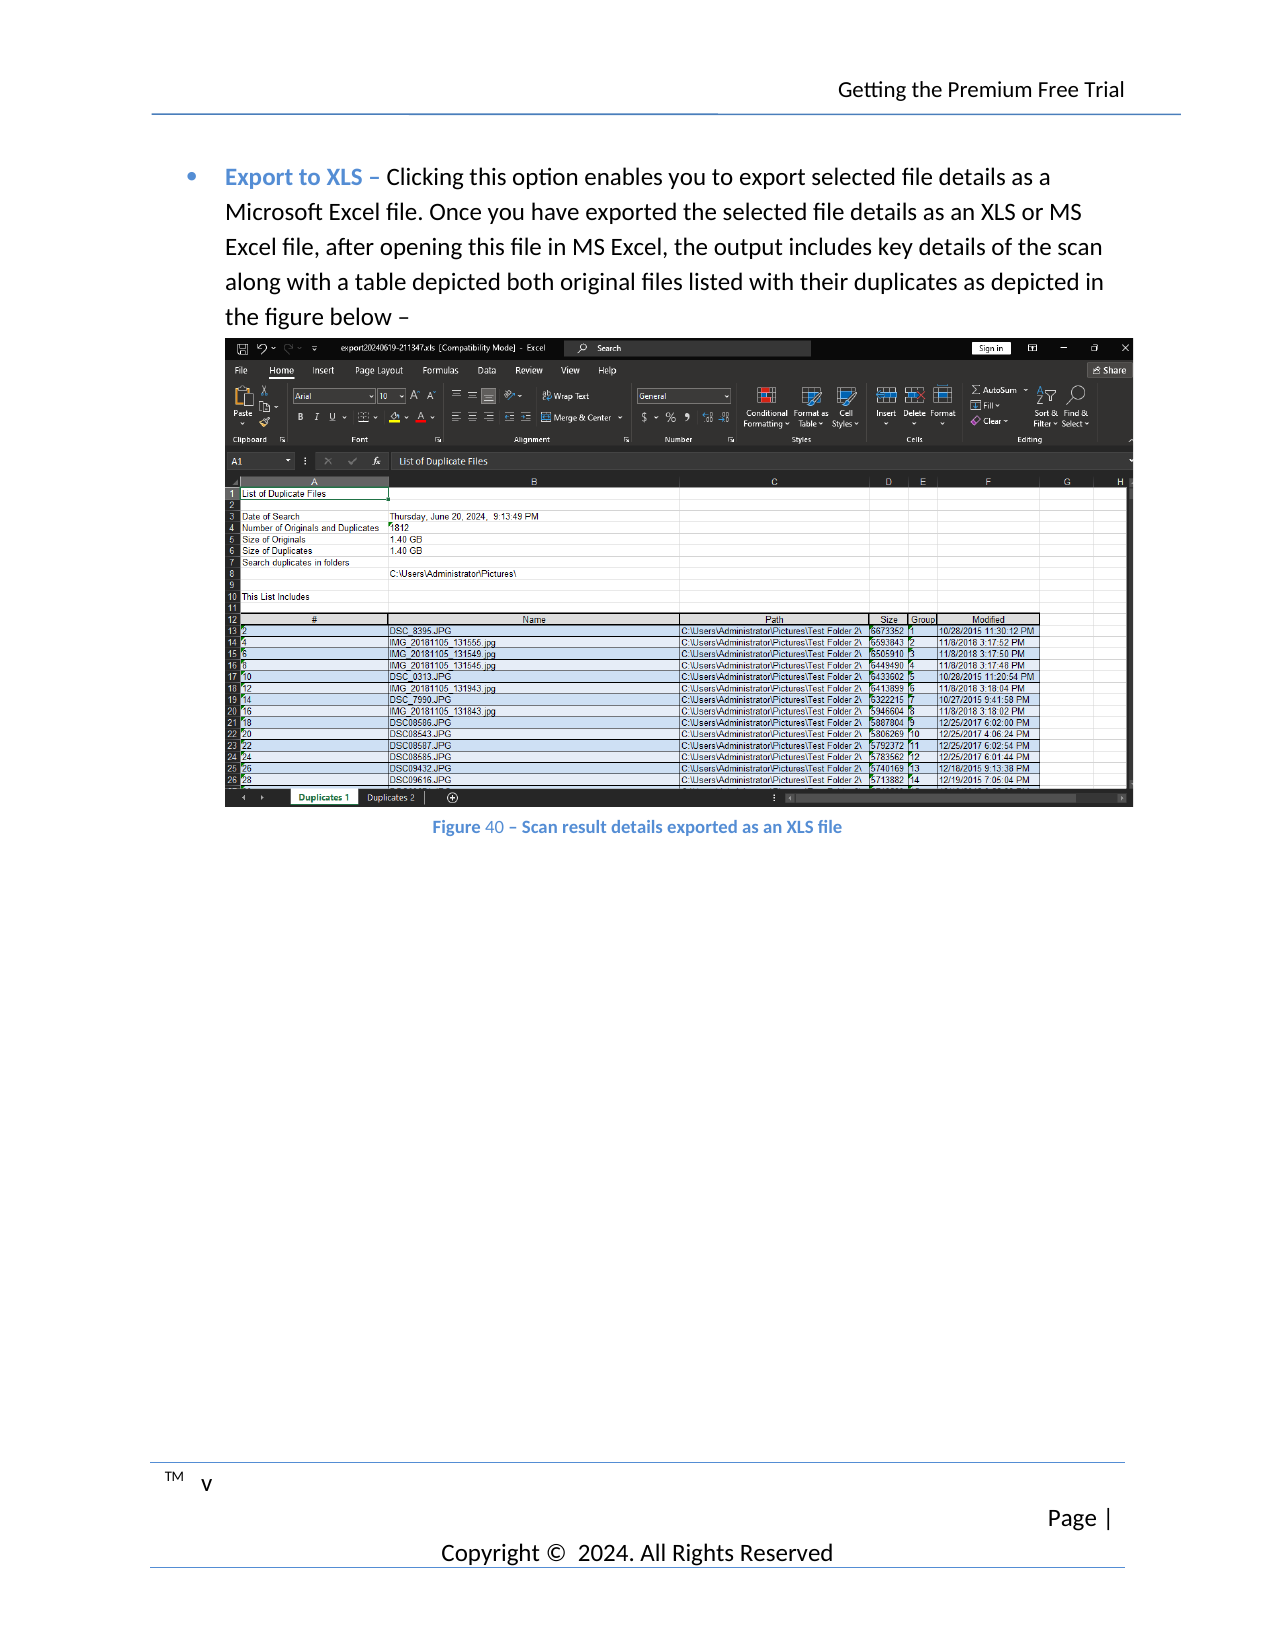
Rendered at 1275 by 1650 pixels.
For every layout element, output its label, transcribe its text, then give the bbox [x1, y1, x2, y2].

text Figure 40 – Scan result details exported as an XLS file [150, 815, 1125, 838]
picture [225, 338, 1134, 807]
list Export to XLS – Clicking this option enables you to export selected file details as a Microsoft Excel file. Once you have exported the selected file details as an XLS or MS Excel file, after opening this file in MS Excel, the output includes key details of the scan along with a table depicted both original files listed with their duplicates as depicted in the figure below – [187, 161, 1125, 332]
